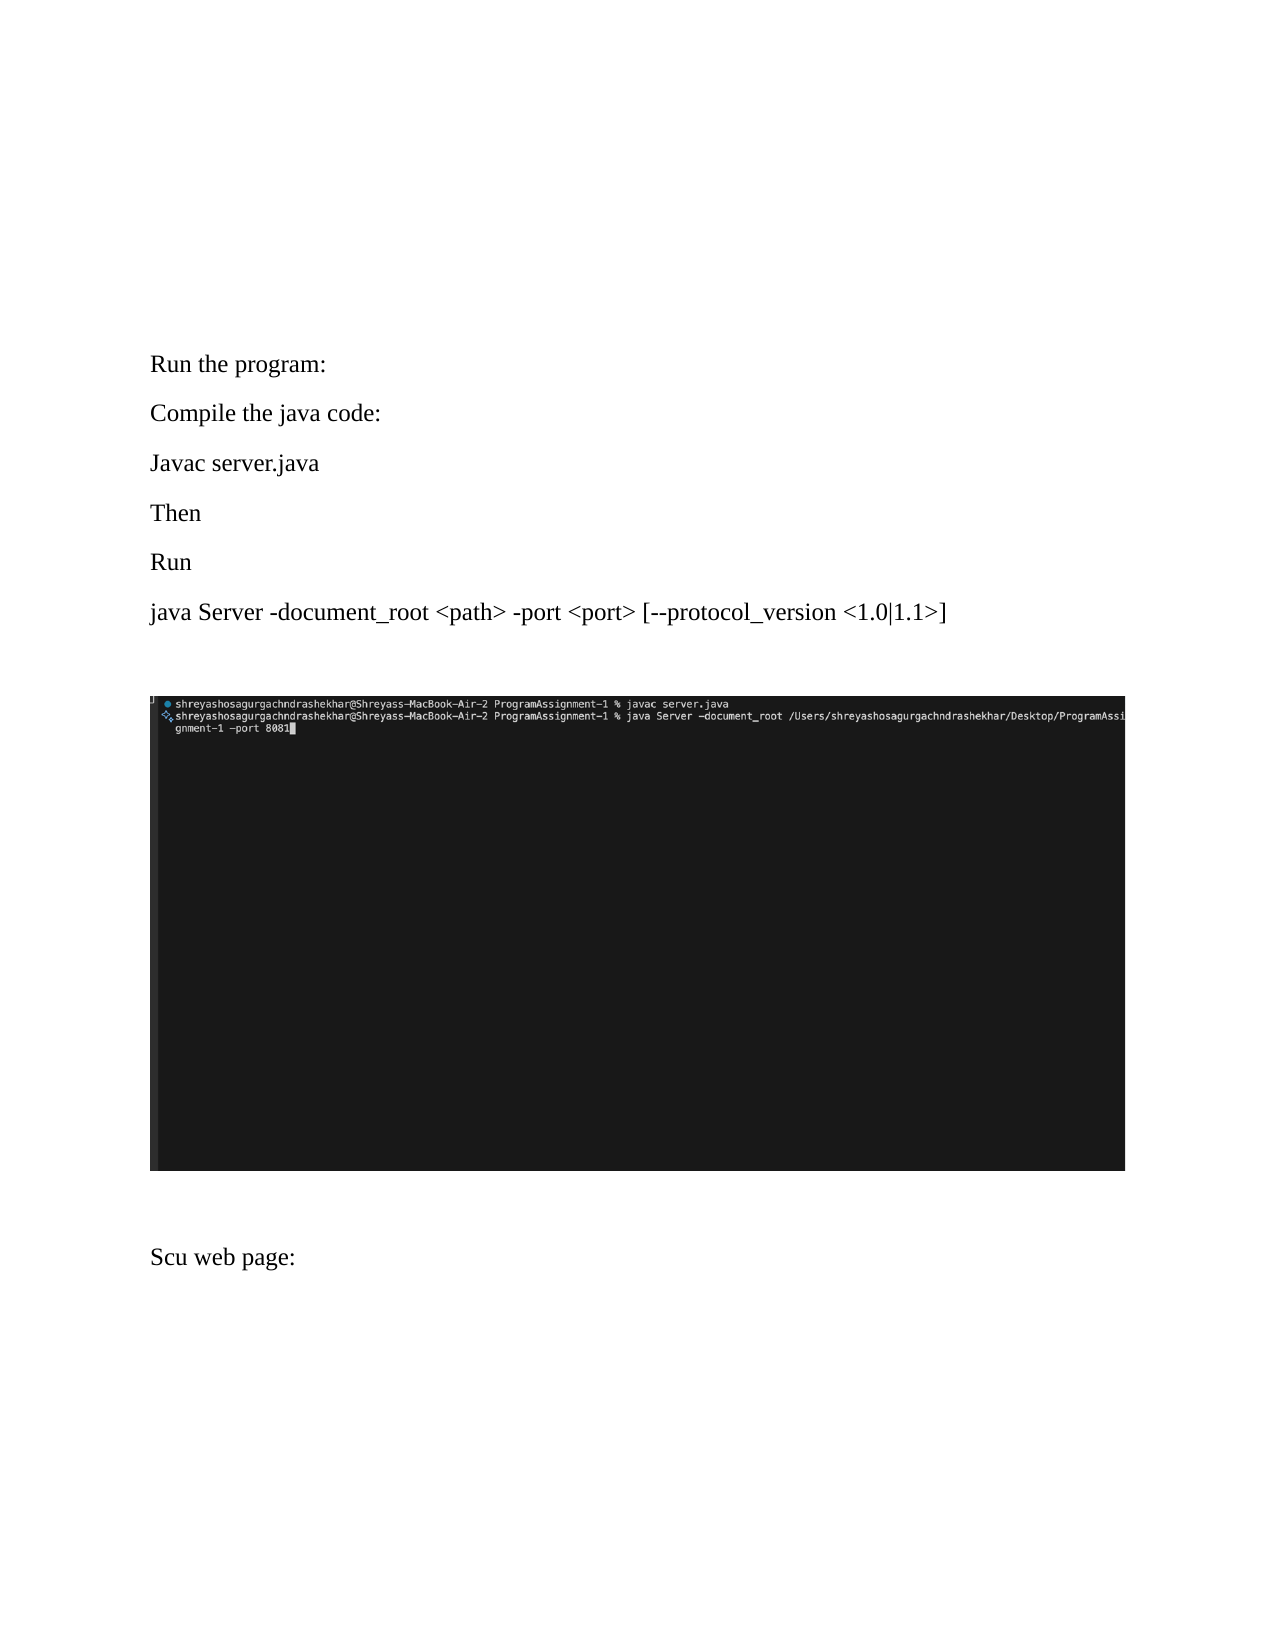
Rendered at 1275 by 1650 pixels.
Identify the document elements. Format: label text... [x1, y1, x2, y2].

text Run the program: [150, 349, 1125, 377]
text Javac server.java [150, 448, 1125, 477]
text java Server -document_root <path> -port <port> [--protocol_version <1.0|1.1>] [150, 597, 1125, 626]
text Run [150, 547, 1125, 576]
text Then [150, 498, 1125, 527]
picture [150, 696, 1125, 1171]
text Scu web page: [150, 1242, 1125, 1271]
text Compile the java code: [150, 398, 1125, 427]
